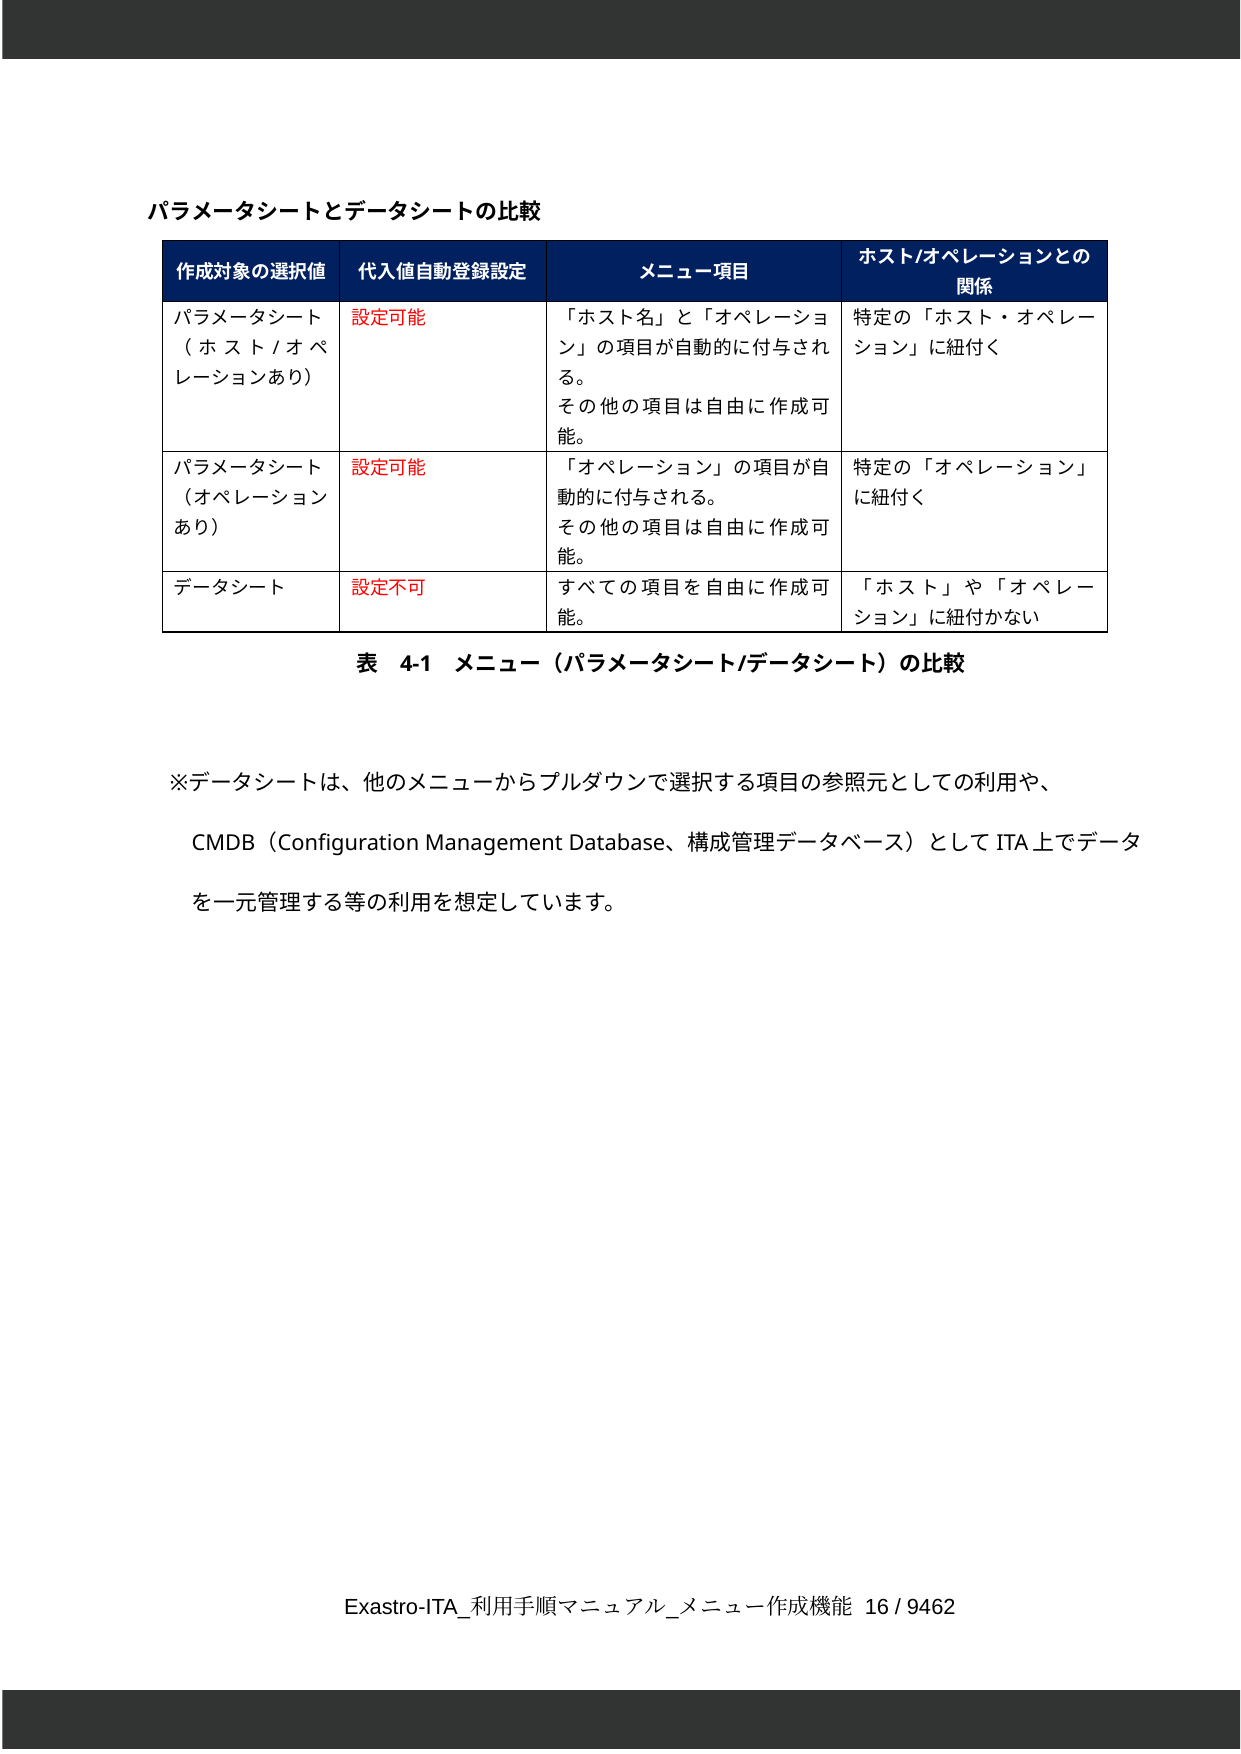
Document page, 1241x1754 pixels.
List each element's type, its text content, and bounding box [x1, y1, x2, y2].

table_cell データシート [163, 572, 339, 631]
table_cell 特定の「ホスト・オペレーション」に紐付く [842, 302, 1107, 451]
table_cell 「ホスト名」と「オペレーション」の項目が自動的に付与される。 その他の項目は自由に作成可能。 [547, 302, 841, 451]
table_cell 設定可能 [340, 302, 546, 451]
table_header 作成対象の選択値 [163, 241, 339, 301]
table_cell 「オペレーション」の項目が自動的に付与される。 その他の項目は自由に作成可能。 [547, 452, 841, 571]
table_cell パラメータシート （オペレーションあり） [163, 452, 339, 571]
table_header ホスト/オペレーションとの関係 [842, 241, 1107, 301]
picture [2, 0, 1241, 59]
text ※データシートは、他のメニューからプルダウンで選択する項目の参照元としての利用や、CMDB（Configuration Management Database、構成管理データベース）としてITA上でデータを一元管理する等の利用を想定しています。 [169, 752, 1152, 930]
text 表 4-1 メニュー（パラメータシート/データシート）の比較 [169, 632, 1152, 692]
table_cell 設定不可 [340, 572, 546, 631]
table_cell すべての項目を自由に作成可能。 [547, 572, 841, 631]
table_cell 「ホスト」や「オペレーション」に紐付かない [842, 572, 1107, 631]
table_cell 特定の「オペレーション」に紐付く [842, 452, 1107, 571]
picture [2, 1690, 1241, 1749]
table_cell パラメータシート （ホスト/オペレーションあり） [163, 302, 339, 451]
text パラメータシートとデータシートの比較 [148, 180, 1152, 240]
table_cell 設定可能 [340, 452, 546, 571]
table_header 代入値自動登録設定 [340, 241, 546, 301]
table_header メニュー項目 [547, 241, 841, 301]
